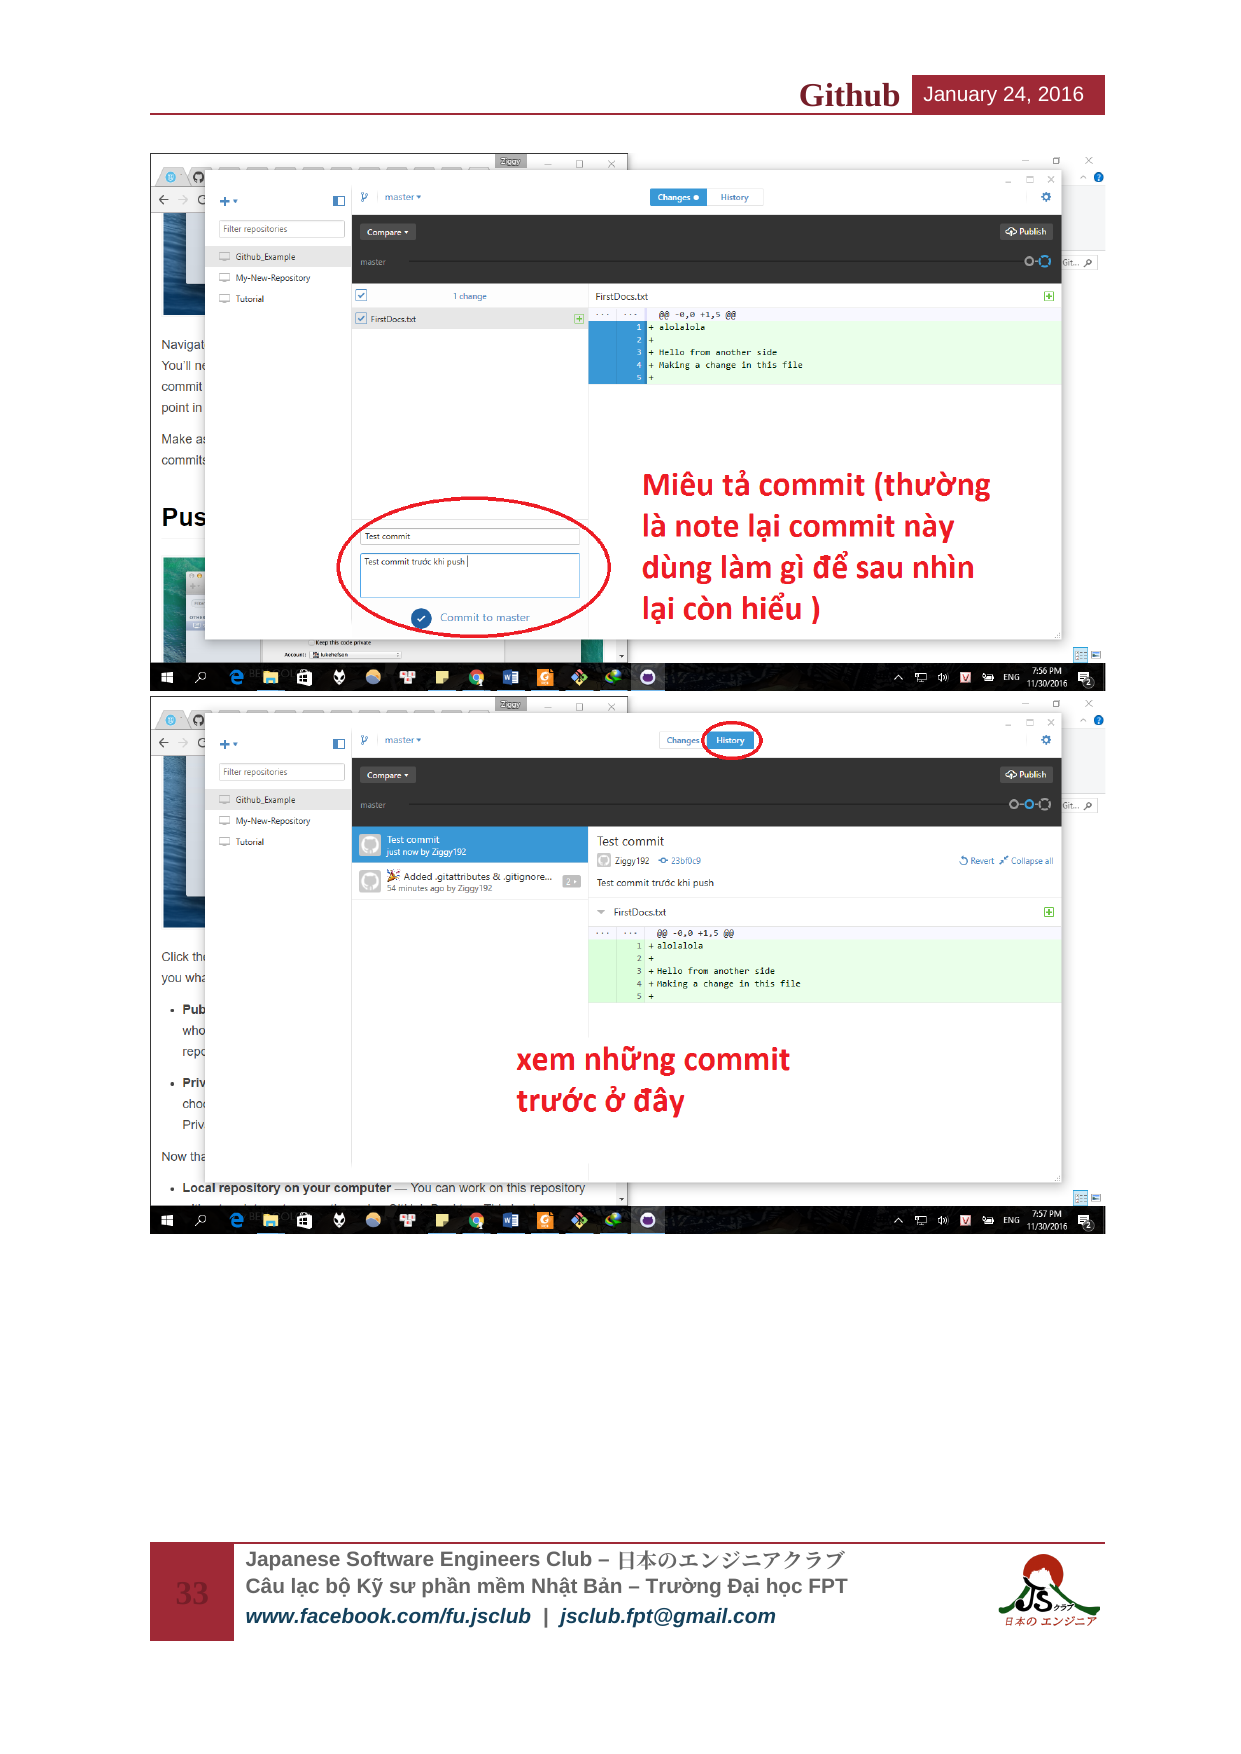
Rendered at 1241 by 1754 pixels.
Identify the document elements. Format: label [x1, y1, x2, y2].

picture [150, 153, 1106, 691]
picture [998, 1554, 1100, 1626]
picture [150, 696, 1106, 1234]
